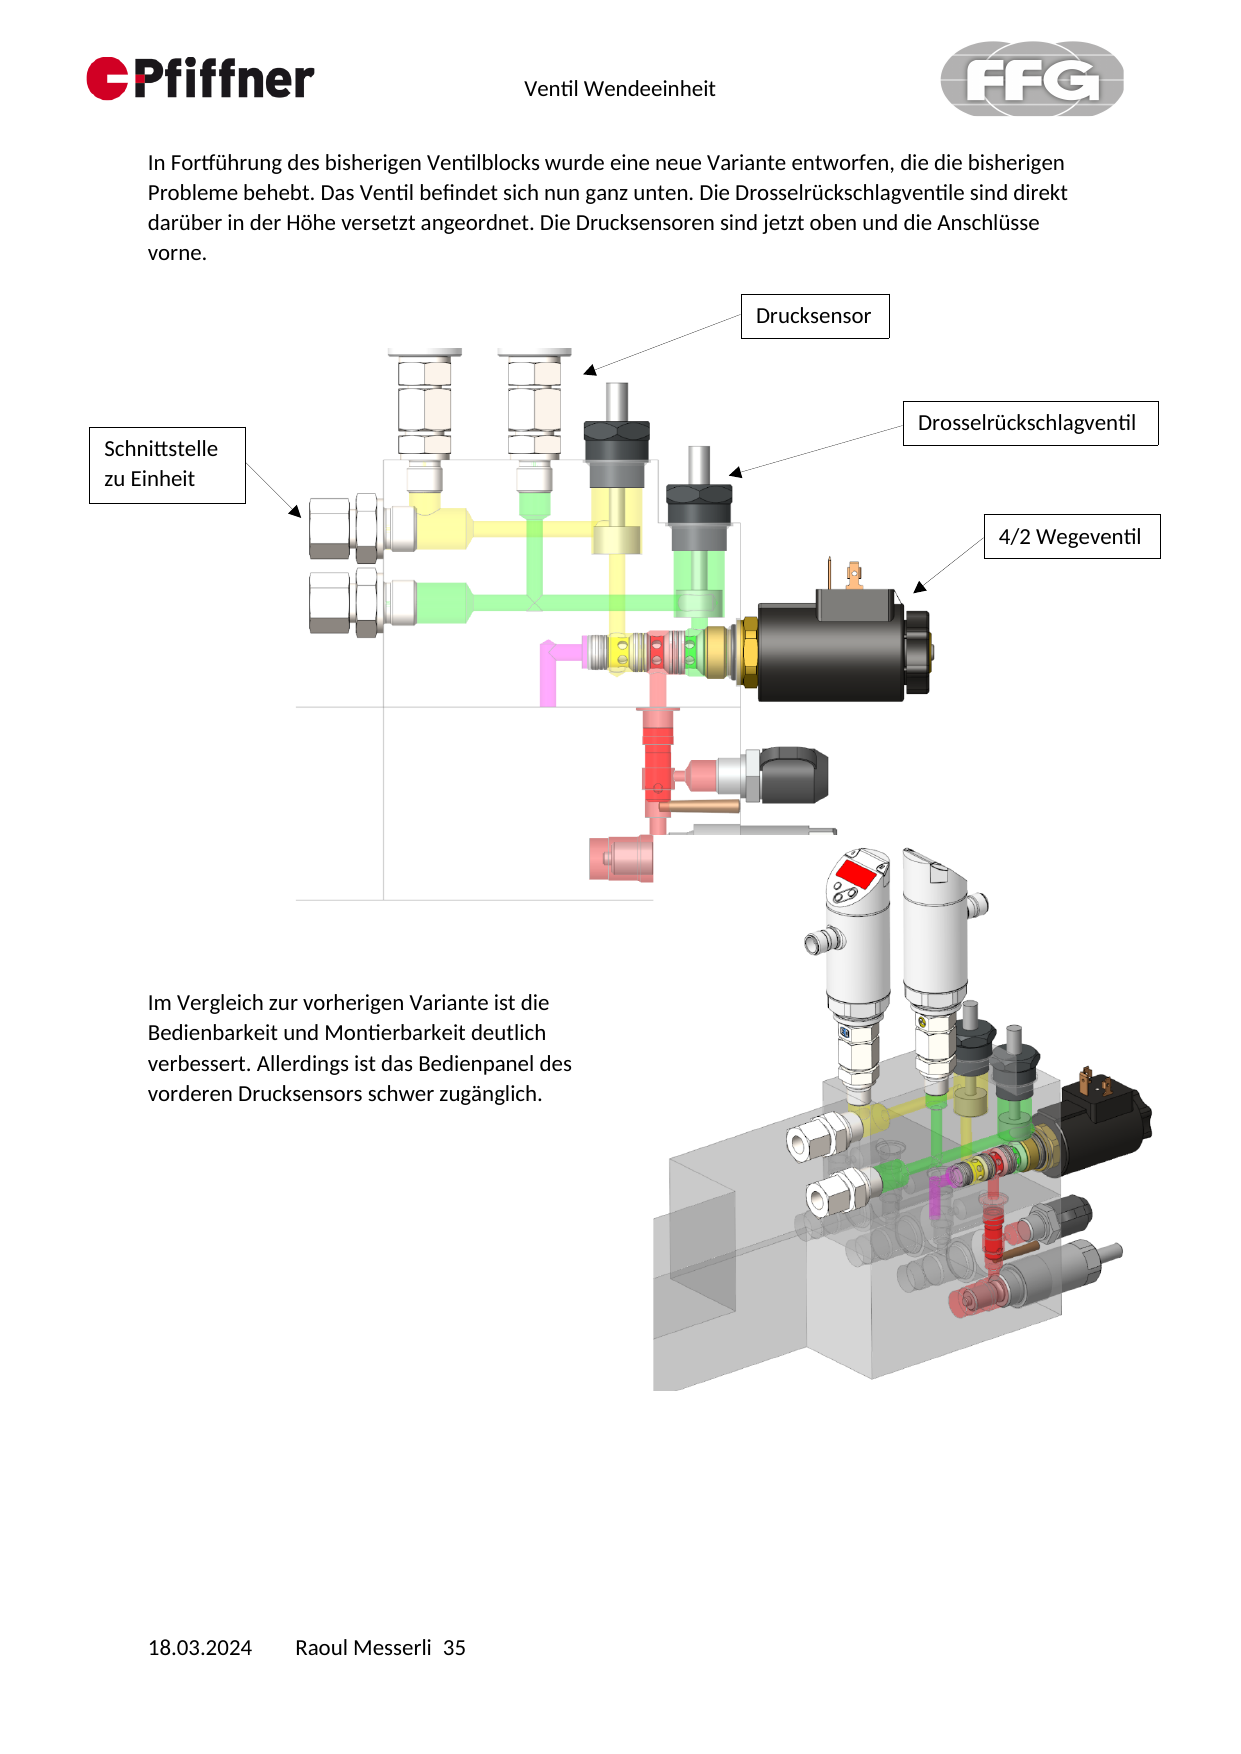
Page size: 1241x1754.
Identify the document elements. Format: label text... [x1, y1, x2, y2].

picture [86, 57, 315, 101]
text Im Vergleich zur vorherigen Variante ist die Bedienbarkeit und Montierbarkeit deutlich verbessert. Allerdings ist das Bedienpanel des vorderen Drucksensors schwer zugänglich. [148, 988, 651, 1107]
picture [294, 348, 1170, 1388]
text In Fortführung des bisherigen Ventilblocks wurde eine neue Variante entworfen, die die bisherigen Probleme behebt. Das Ventil befindet sich nun ganz unten. Die Drosselrückschlagventile sind direkt darüber in der Höhe versetzt angeordnet. Die Drucksensoren sind jetzt oben und die Anschlüsse vorne. [148, 148, 1092, 266]
picture [939, 41, 1124, 116]
